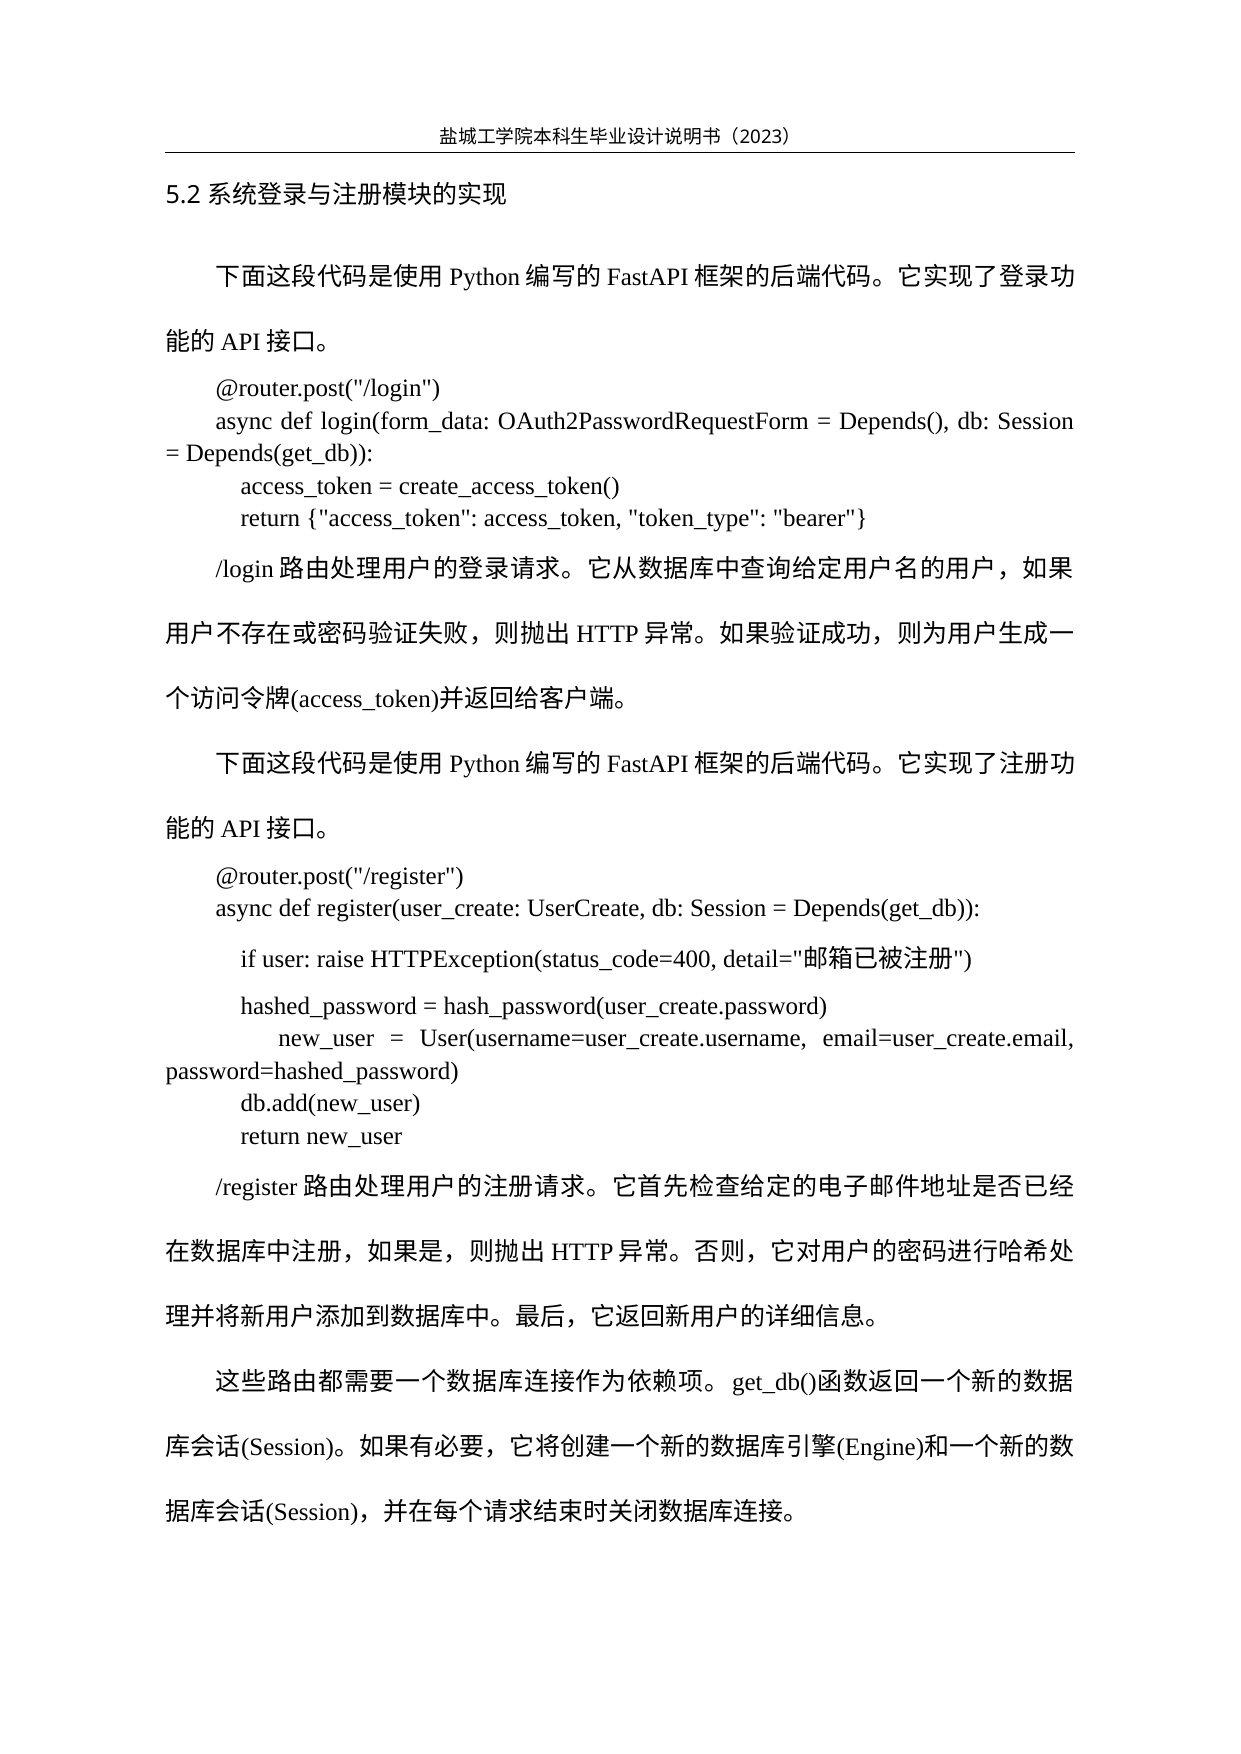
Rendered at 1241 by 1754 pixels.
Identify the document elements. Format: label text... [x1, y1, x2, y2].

text @router.post("/register") [165, 859, 1075, 892]
subtitle 5.2 系统登录与注册模块的实现 [165, 160, 1075, 225]
text db.add(new_user) [165, 1087, 1075, 1119]
text if user: raise HTTPException(status_code=400, detail="邮箱已被注册") [165, 924, 1075, 989]
text hashed_password = hash_password(user_create.password) [165, 989, 1075, 1022]
text return {"access_token": access_token, "token_type": "bearer"} [165, 502, 1075, 534]
text /login路由处理用户的登录请求。它从数据库中查询给定用户名的用户，如果用户不存在或密码验证失败，则抛出HTTP异常。如果验证成功，则为用户生成一个访问令牌(access_token)并返回给客户端。 [165, 534, 1075, 729]
text access_token = create_access_token() [165, 469, 1075, 502]
text async def register(user_create: UserCreate, db: Session = Depends(get_db)): [165, 892, 1075, 924]
text new_user = User(username=user_create.username, email=user_create.email, password=hashed_password) [165, 1022, 1075, 1087]
text @router.post("/login") [165, 372, 1075, 404]
text /register路由处理用户的注册请求。它首先检查给定的电子邮件地址是否已经在数据库中注册，如果是，则抛出HTTP异常。否则，它对用户的密码进行哈希处理并将新用户添加到数据库中。最后，它返回新用户的详细信息。 [165, 1152, 1075, 1347]
text async def login(form_data: OAuth2PasswordRequestForm = Depends(), db: Session = Depends(get_db)): [165, 404, 1075, 469]
text 这些路由都需要一个数据库连接作为依赖项。get_db()函数返回一个新的数据库会话(Session)。如果有必要，它将创建一个新的数据库引擎(Engine)和一个新的数据库会话(Session)，并在每个请求结束时关闭数据库连接。 [165, 1347, 1075, 1542]
text 下面这段代码是使用Python编写的FastAPI框架的后端代码。它实现了注册功能的API接口。 [165, 729, 1075, 859]
text return new_user [165, 1119, 1075, 1152]
text 下面这段代码是使用Python编写的FastAPI框架的后端代码。它实现了登录功能的API接口。 [165, 242, 1075, 372]
